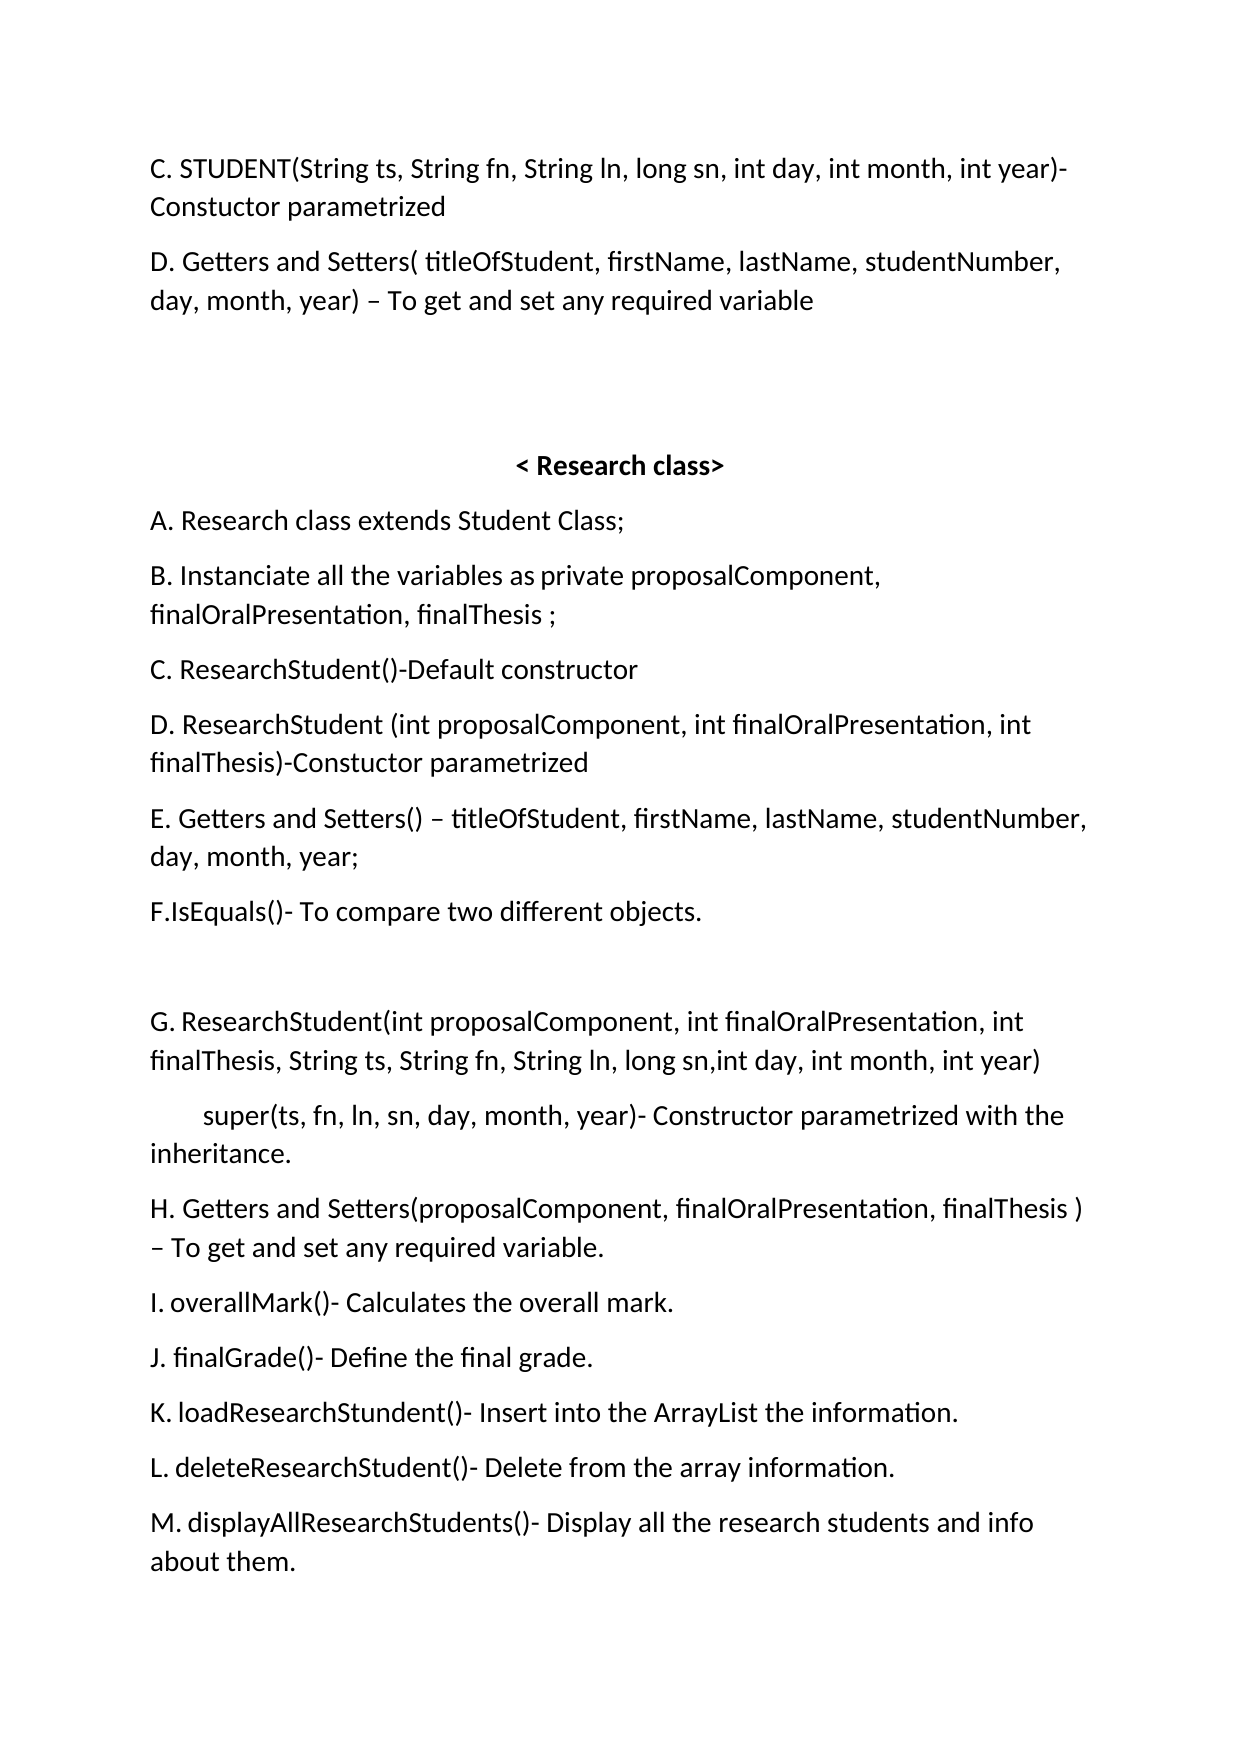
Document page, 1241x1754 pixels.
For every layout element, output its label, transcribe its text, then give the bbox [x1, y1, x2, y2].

text L. deleteResearchStudent()- Delete from the array information. [150, 1449, 1090, 1485]
text C. ResearchStudent()-Default constructor [150, 651, 1090, 687]
text K. loadResearchStundent()- Insert into the ArrayList the information. [150, 1394, 1090, 1430]
text B. Instanciate all the variables as private proposalComponent, finalOralPresentation, finalThesis ; [150, 557, 1090, 632]
text E. Getters and Setters() – titleOfStudent, firstName, lastName, studentNumber, day, month, year; [150, 800, 1090, 874]
text F.IsEquals()- To compare two different objects. [150, 893, 1090, 929]
text D. Getters and Setters( titleOfStudent, firstName, lastName, studentNumber, day, month, year) – To get and set any required variable [150, 243, 1090, 318]
text I. overallMark()- Calculates the overall mark. [150, 1284, 1090, 1320]
text M. displayAllResearchStudents()- Display all the research students and info about them. [150, 1504, 1090, 1578]
text < Research class> [150, 447, 1090, 483]
text J. finalGrade()- Define the final grade. [150, 1339, 1090, 1375]
text G. ResearchStudent(int proposalComponent, int finalOralPresentation, int finalThesis, String ts, String fn, String ln, long sn,int day, int month, int year) [150, 1003, 1090, 1077]
text D. ResearchStudent (int proposalComponent, int finalOralPresentation, int finalThesis)-Constuctor parametrized [150, 706, 1090, 780]
text A. Research class extends Student Class; [150, 502, 1090, 538]
text C. STUDENT(String ts, String fn, String ln, long sn, int day, int month, int year)-Constuctor parametrized [150, 150, 1090, 224]
text super(ts, fn, ln, sn, day, month, year)- Constructor parametrized with the inheritance. [150, 1097, 1090, 1171]
text H. Getters and Setters(proposalComponent, finalOralPresentation, finalThesis ) – To get and set any required variable. [150, 1191, 1090, 1264]
